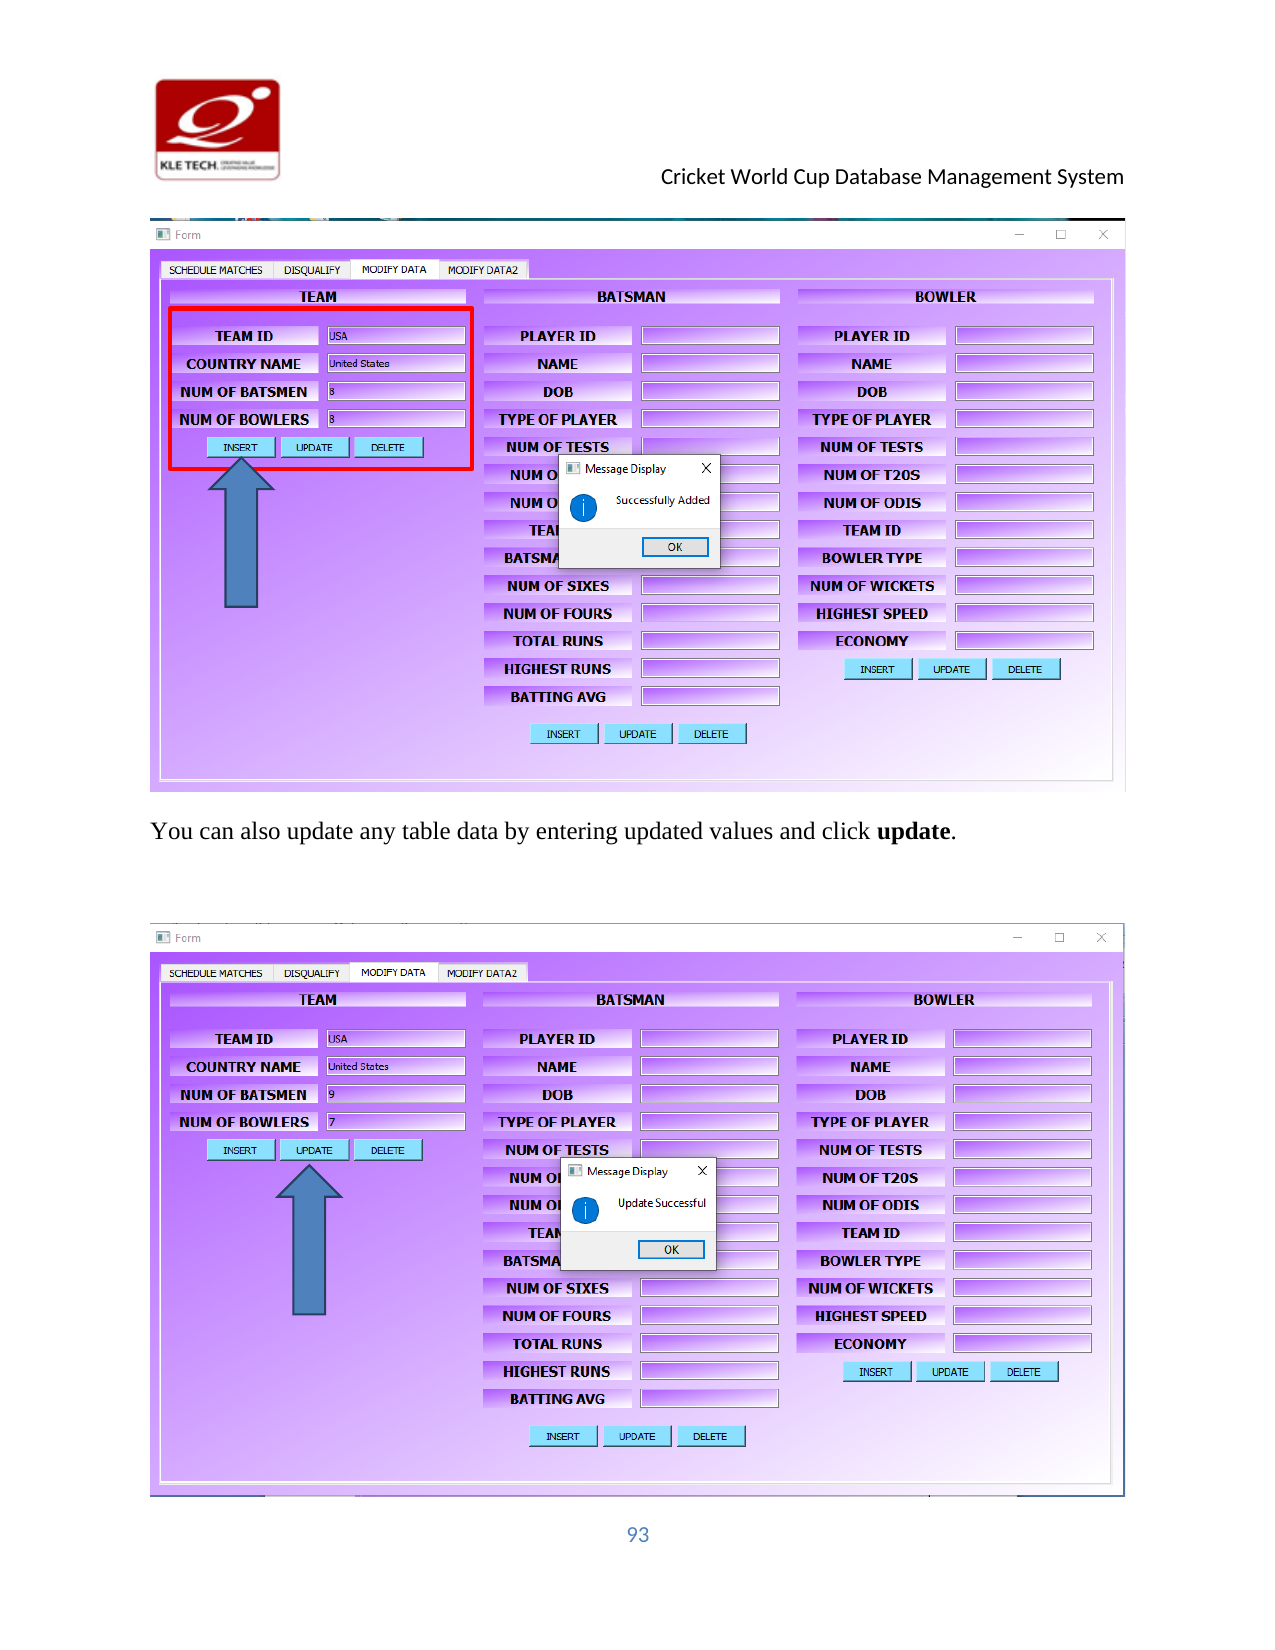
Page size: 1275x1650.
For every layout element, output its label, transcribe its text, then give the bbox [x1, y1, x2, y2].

picture [150, 923, 1125, 1497]
text You can also update any table data by entering updated values and click update. [150, 816, 1125, 845]
picture [150, 218, 1125, 792]
picture [150, 73, 285, 185]
